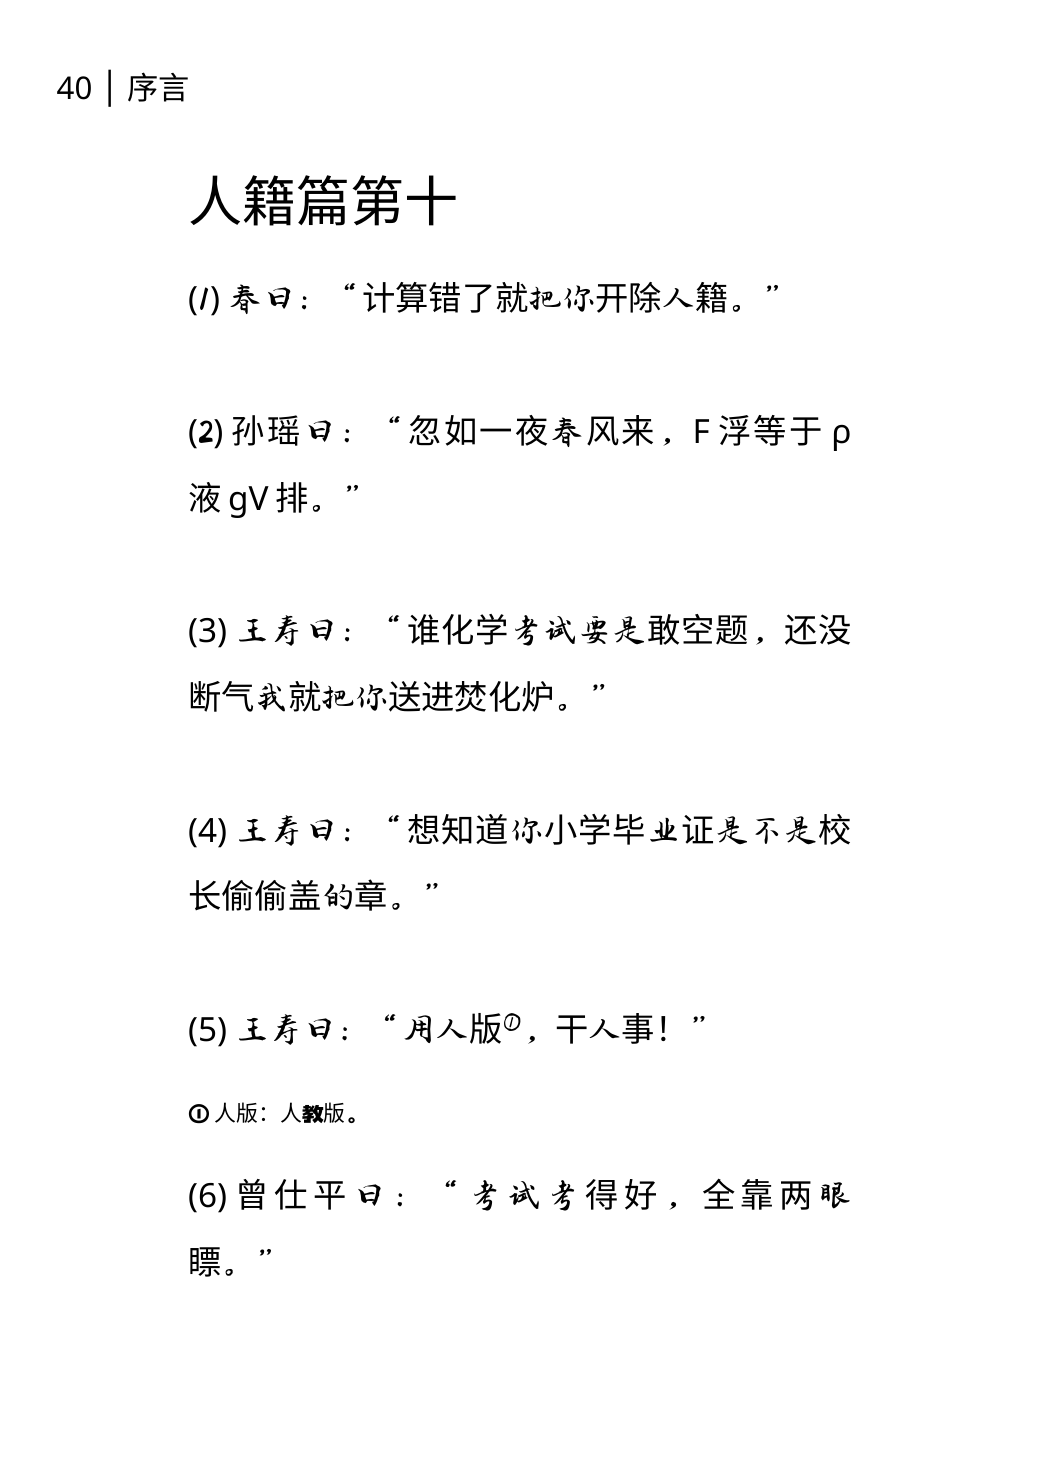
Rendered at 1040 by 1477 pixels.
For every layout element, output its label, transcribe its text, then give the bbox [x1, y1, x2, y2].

list 春曰：“计算错了就把你开除人籍。” [188, 266, 852, 333]
list 王寿曰：“谁化学考试要是敢空题，还没断气我就把你送进焚化炉。” [188, 599, 852, 732]
text 人籍篇第十 [188, 166, 852, 233]
list 孙瑶曰：“忽如一夜春风来，F浮等于ρ液gV排。” [188, 399, 852, 532]
list 王寿曰：“想知道你小学毕业证是不是校长偷偷盖的章。” [188, 798, 852, 931]
list 王寿曰：“用人版①，干人事！” [188, 997, 852, 1064]
text ①人版：人教版。 [188, 1097, 852, 1130]
list 曾仕平曰：“考试考得好，全靠两眼瞟。” [188, 1163, 852, 1296]
